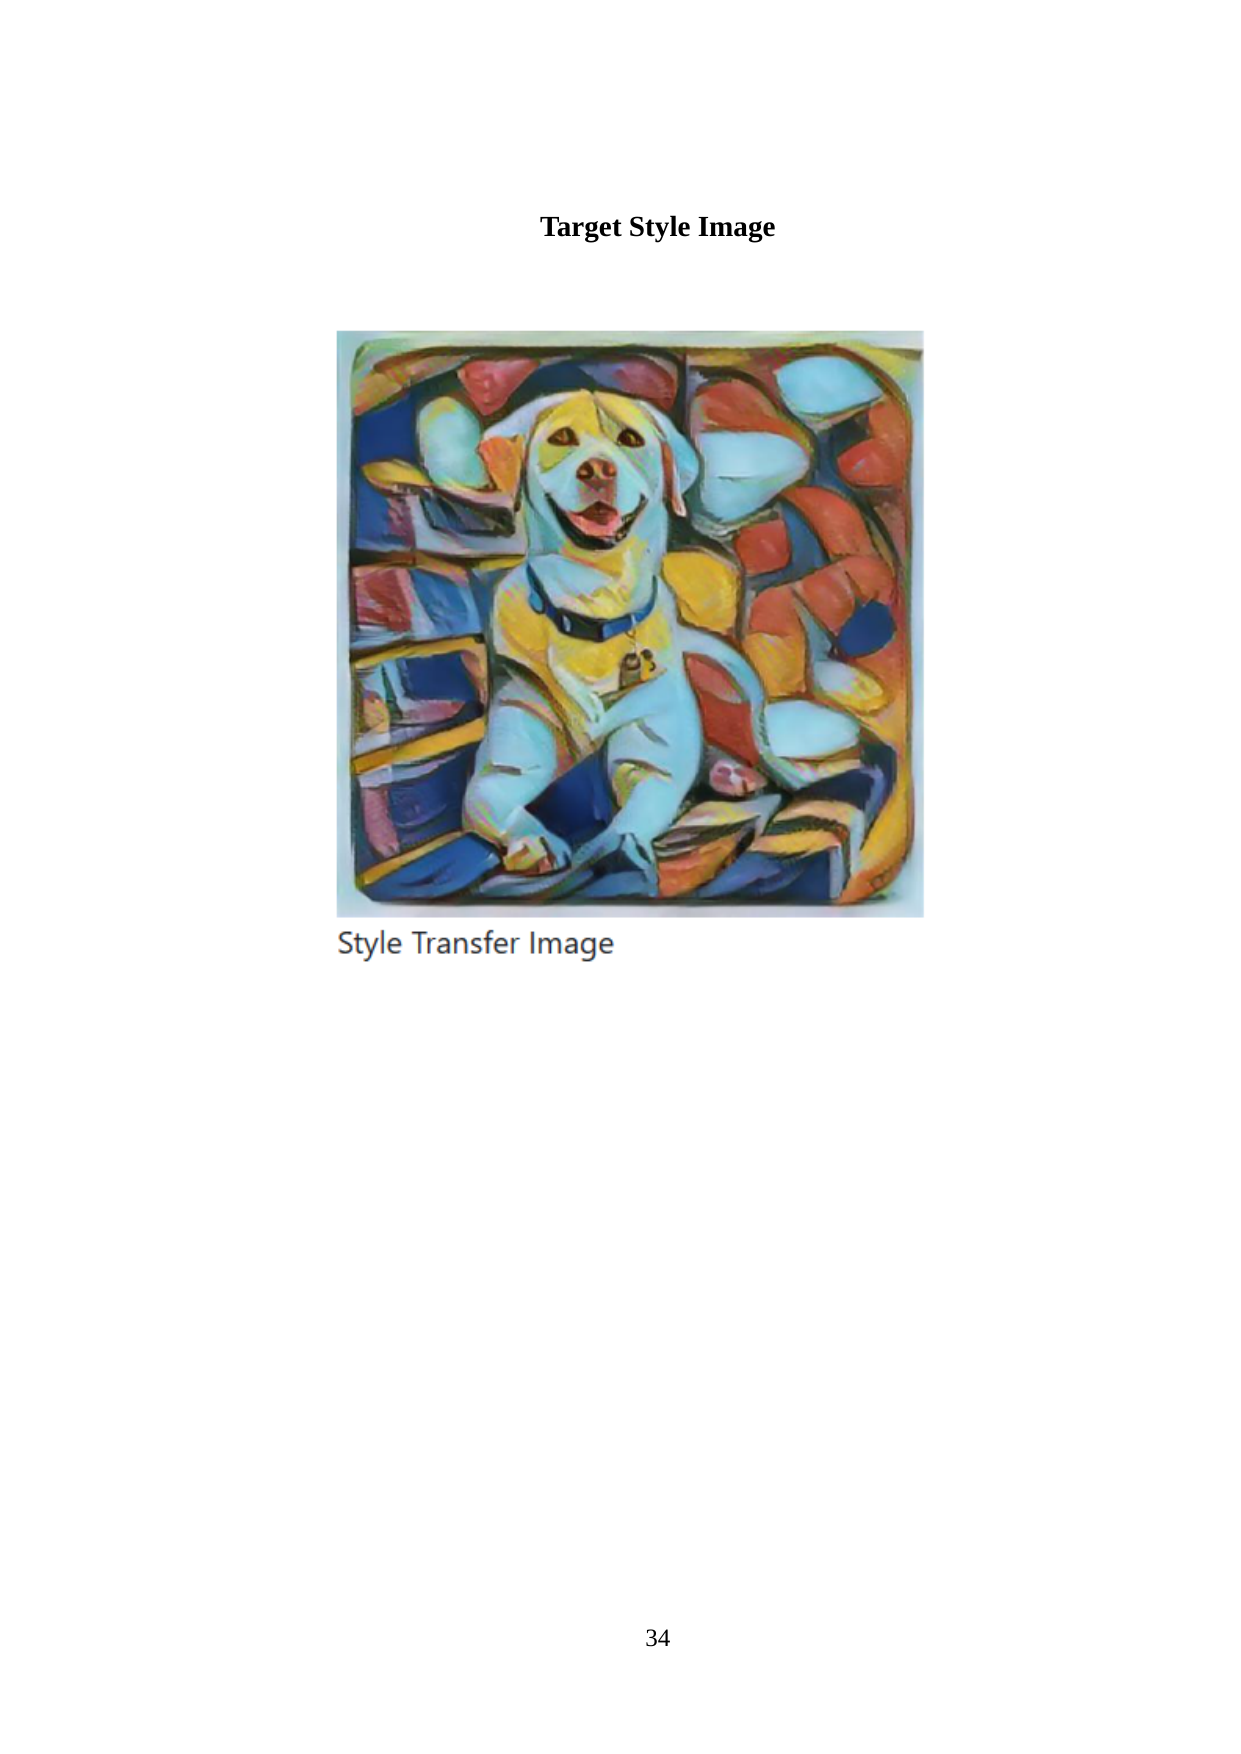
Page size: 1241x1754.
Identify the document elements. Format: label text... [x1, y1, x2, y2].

picture [323, 328, 993, 971]
text Target Style Image [225, 209, 1090, 243]
